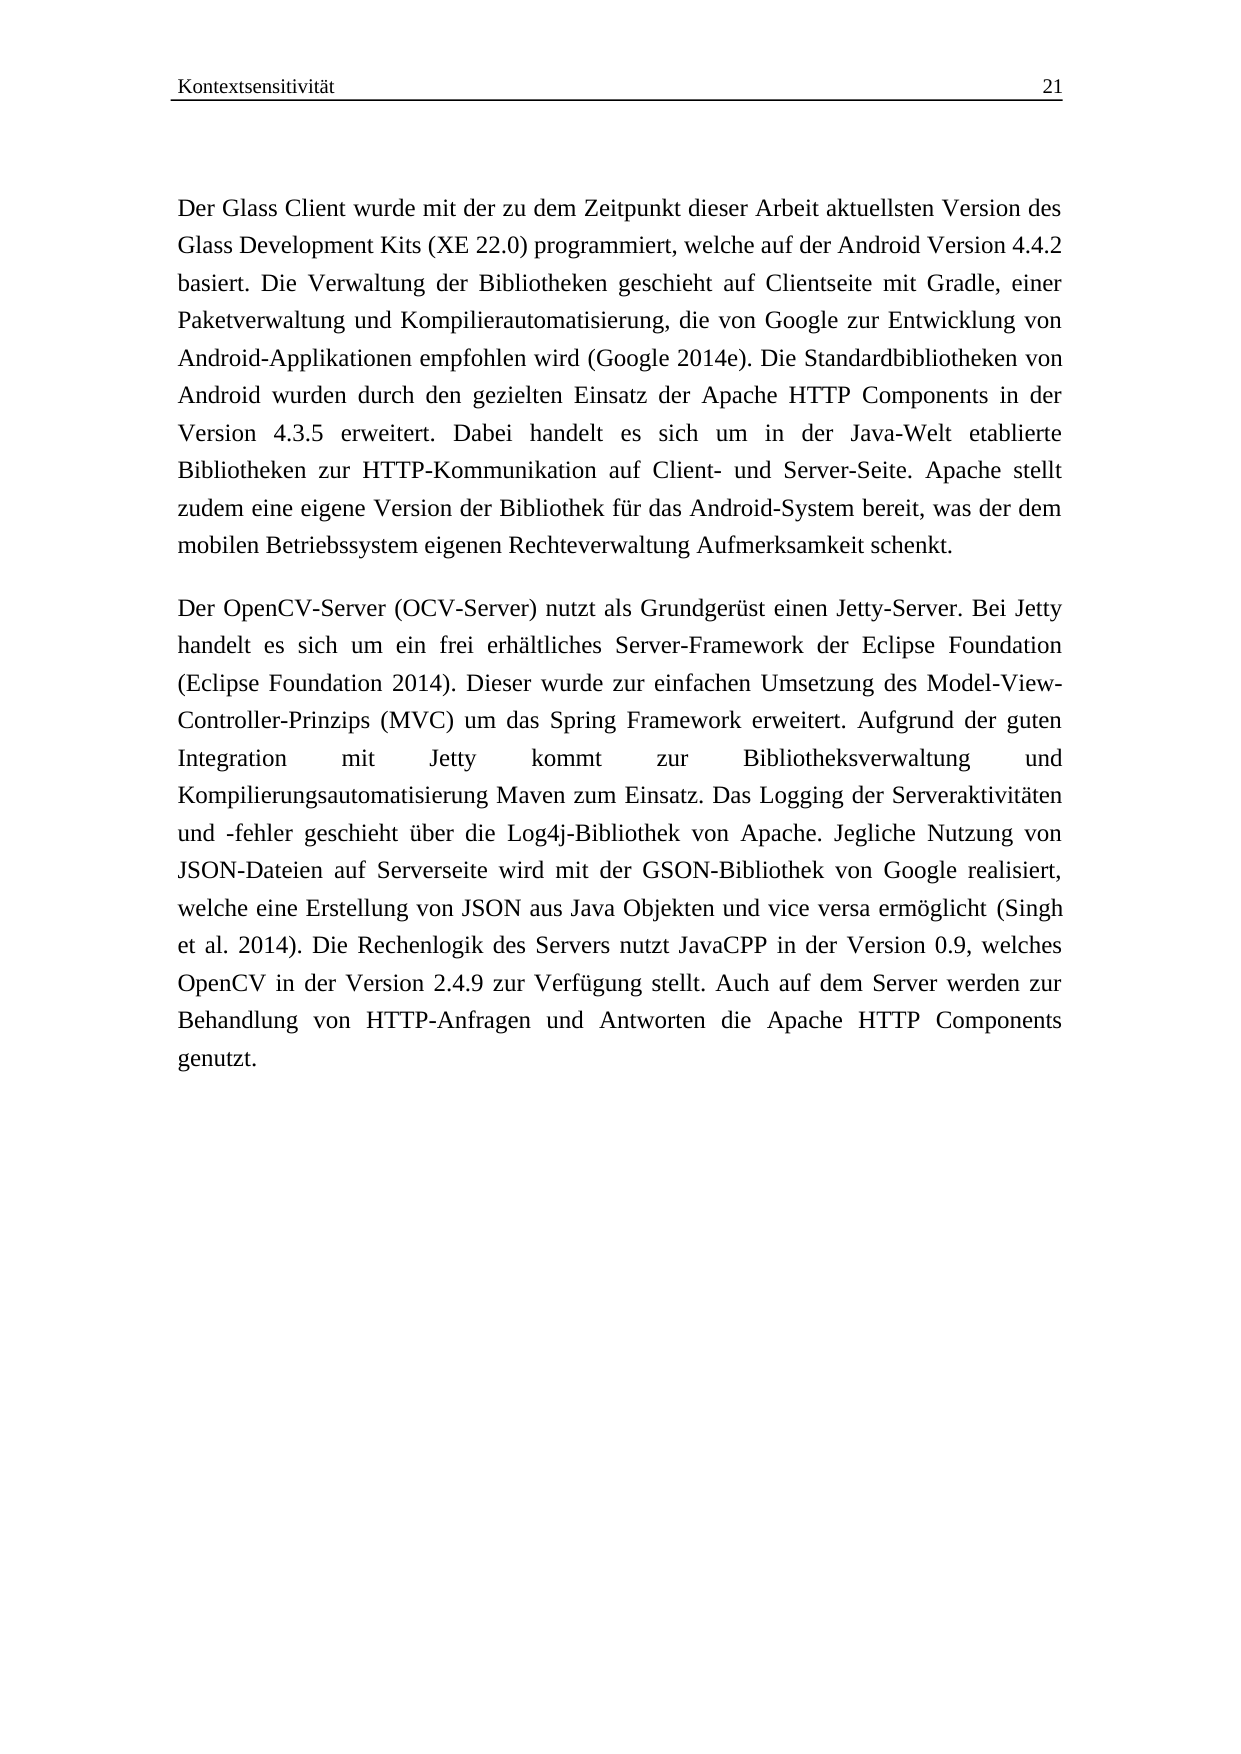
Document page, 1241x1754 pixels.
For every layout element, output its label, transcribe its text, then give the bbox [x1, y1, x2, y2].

text Der OpenCV-Server (OCV-Server) nutzt als Grundgerüst einen Jetty-Server. Bei Jetty handelt es sich um ein frei erhältliches Server-Framework der Eclipse Foundation (Eclipse Foundation 2014). Dieser wurde zur einfachen Umsetzung des Model-View-Controller-Prinzips (MVC) um das Spring Framework erweitert. Aufgrund der guten Integration mit Jetty kommt zur Bibliotheksverwaltung und Kompilierungsautomatisierung Maven zum Einsatz. Das Logging der Serveraktivitäten und -fehler geschieht über die Log4j-Bibliothek von Apache. Jegliche Nutzung von JSON-Dateien auf Serverseite wird mit der GSON-Bibliothek von Google realisiert, welche eine Erstellung von JSON aus Java Objekten und vice versa ermöglicht (Singh et al. 2014). Die Rechenlogik des Servers nutzt JavaCPP in der Version 0.9, welches OpenCV in der Version 2.4.9 zur Verfügung stellt. Auch auf dem Server werden zur Behandlung von HTTP-Anfragen und Antworten die Apache HTTP Components genutzt. [177, 584, 1063, 1072]
text Der Glass Client wurde mit der zu dem Zeitpunkt dieser Arbeit aktuellsten Version des Glass Development Kits (XE 22.0) programmiert, welche auf der Android Version 4.4.2 basiert. Die Verwaltung der Bibliotheken geschieht auf Clientseite mit Gradle, einer Paketverwaltung und Kompilierautomatisierung, die von Google zur Entwicklung von Android-Applikationen empfohlen wird (Google 2014e). Die Standardbibliotheken von Android wurden durch den gezielten Einsatz der Apache HTTP Components in der Version 4.3.5 erweitert. Dabei handelt es sich um in der Java-Welt etablierte Bibliotheken zur HTTP-Kommunikation auf Client- und Server-Seite. Apache stellt zudem eine eigene Version der Bibliothek für das Android-System bereit, was der dem mobilen Betriebssystem eigenen Rechteverwaltung Aufmerksamkeit schenkt. [177, 184, 1063, 559]
